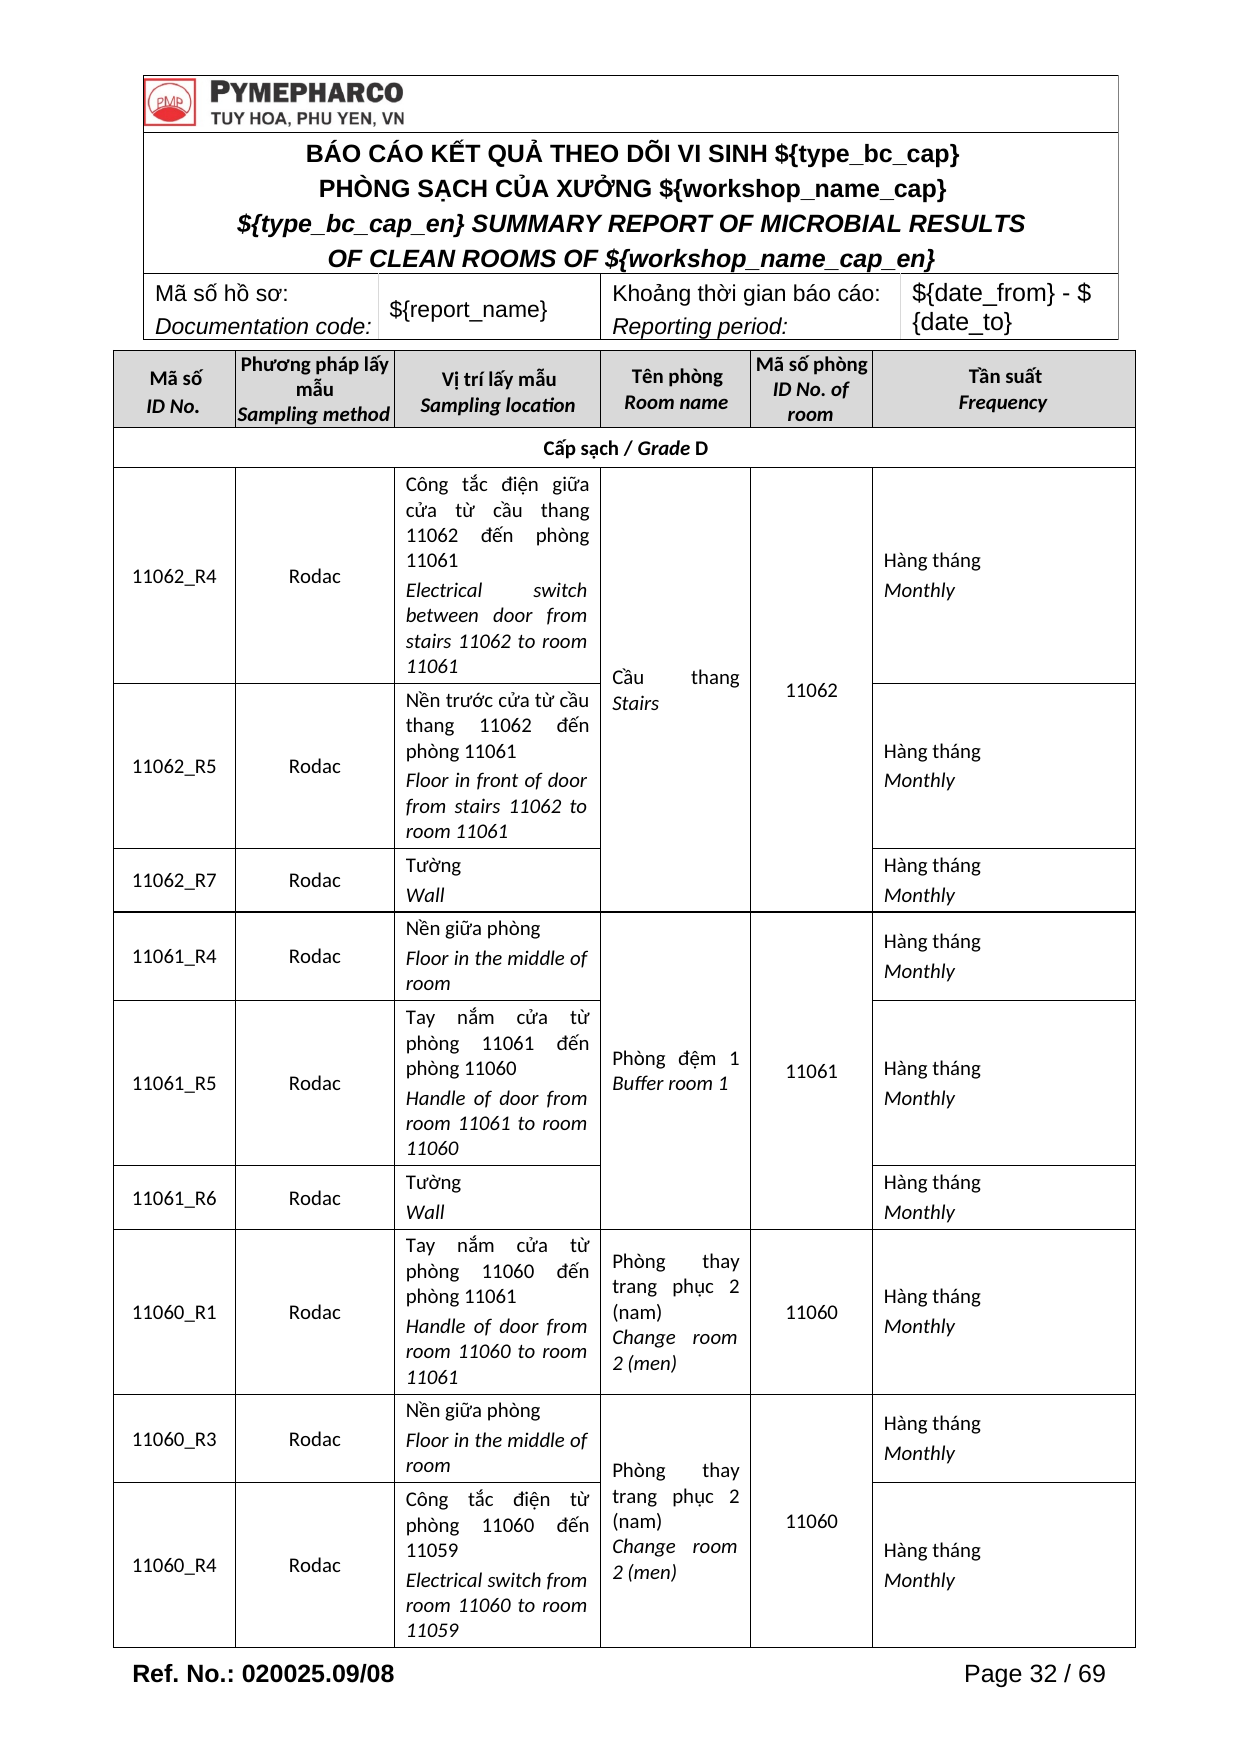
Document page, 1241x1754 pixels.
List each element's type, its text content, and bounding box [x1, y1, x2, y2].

table_header Phương pháp lấy mẫu Sampling method [236, 351, 394, 427]
table_cell Phòng thay trang phục 2 (nam) Change room 2 (men) [601, 1395, 750, 1647]
table_cell Hàng tháng Monthly [873, 1001, 1135, 1165]
table_cell 11060 [751, 1395, 872, 1647]
table_cell Hàng tháng Monthly [873, 468, 1135, 683]
table_cell Hàng tháng Monthly [873, 1483, 1135, 1647]
table_cell Rodac [236, 849, 394, 911]
table_cell Tay nắm cửa từ phòng 11061 đến phòng 11060 Handle of door from room 11061 to room 11060 [395, 1001, 600, 1165]
table_cell 11061_R5 [114, 1001, 235, 1165]
table_cell 11061_R6 [114, 1166, 235, 1228]
table_cell 11060_R3 [114, 1395, 235, 1482]
table_cell Nền giữa phòng Floor in the middle of room [395, 913, 600, 1000]
table_cell Hàng tháng Monthly [873, 849, 1135, 911]
table_cell Công tắc điện từ phòng 11060 đến 11059 Electrical switch from room 11060 to room 11059 [395, 1483, 600, 1647]
table_cell Nền trước cửa từ cầu thang 11062 đến phòng 11061 Floor in front of door from stairs 11062 to room 11061 [395, 684, 600, 848]
table_cell Hàng tháng Monthly [873, 913, 1135, 1000]
table_cell Hàng tháng Monthly [873, 1395, 1135, 1482]
table_cell Công tắc điện giữa cửa từ cầu thang 11062 đến phòng 11061 Electrical switch between door from stairs 11062 to room 11061 [395, 468, 600, 683]
table_cell Rodac [236, 1483, 394, 1647]
table_cell 11062 [751, 468, 872, 911]
table_header Vị trí lấy mẫu Sampling location [395, 351, 600, 427]
table_cell 11062_R4 [114, 468, 235, 683]
table_cell Cầu thang Stairs [601, 468, 750, 911]
table_cell Rodac [236, 1001, 394, 1165]
table_header Mã số phòng ID No. of room [751, 351, 872, 427]
table_header Tên phòng Room name [601, 351, 750, 427]
table_cell 11062_R5 [114, 684, 235, 848]
table_cell Rodac [236, 1230, 394, 1393]
table_cell 11060 [751, 1230, 872, 1393]
table_cell Tay nắm cửa từ phòng 11060 đến phòng 11061 Handle of door from room 11060 to room 11061 [395, 1230, 600, 1393]
table_cell Rodac [236, 1395, 394, 1482]
table_cell Hàng tháng Monthly [873, 684, 1135, 848]
table_cell 11060_R1 [114, 1230, 235, 1393]
table_cell 11061_R4 [114, 913, 235, 1000]
table_cell 11061 [751, 913, 872, 1228]
table_cell Nền giữa phòng Floor in the middle of room [395, 1395, 600, 1482]
table_cell Tường Wall [395, 1166, 600, 1228]
table_header Mã số ID No. [114, 351, 235, 427]
table_cell Tường Wall [395, 849, 600, 911]
table_cell Hàng tháng Monthly [873, 1230, 1135, 1393]
table_cell Phòng đệm 1 Buffer room 1 [601, 913, 750, 1228]
picture [144, 78, 404, 127]
table_cell Rodac [236, 913, 394, 1000]
table_cell Rodac [236, 684, 394, 848]
table_cell Hàng tháng Monthly [873, 1166, 1135, 1228]
table_cell Rodac [236, 468, 394, 683]
table_header Tần suất Frequency [873, 351, 1135, 427]
table_cell 11062_R7 [114, 849, 235, 911]
table_cell Cấp sạch / Grade D [114, 428, 1135, 467]
table_cell Rodac [236, 1166, 394, 1228]
table_cell 11060_R4 [114, 1483, 235, 1647]
table_cell Phòng thay trang phục 2 (nam) Change room 2 (men) [601, 1230, 750, 1393]
